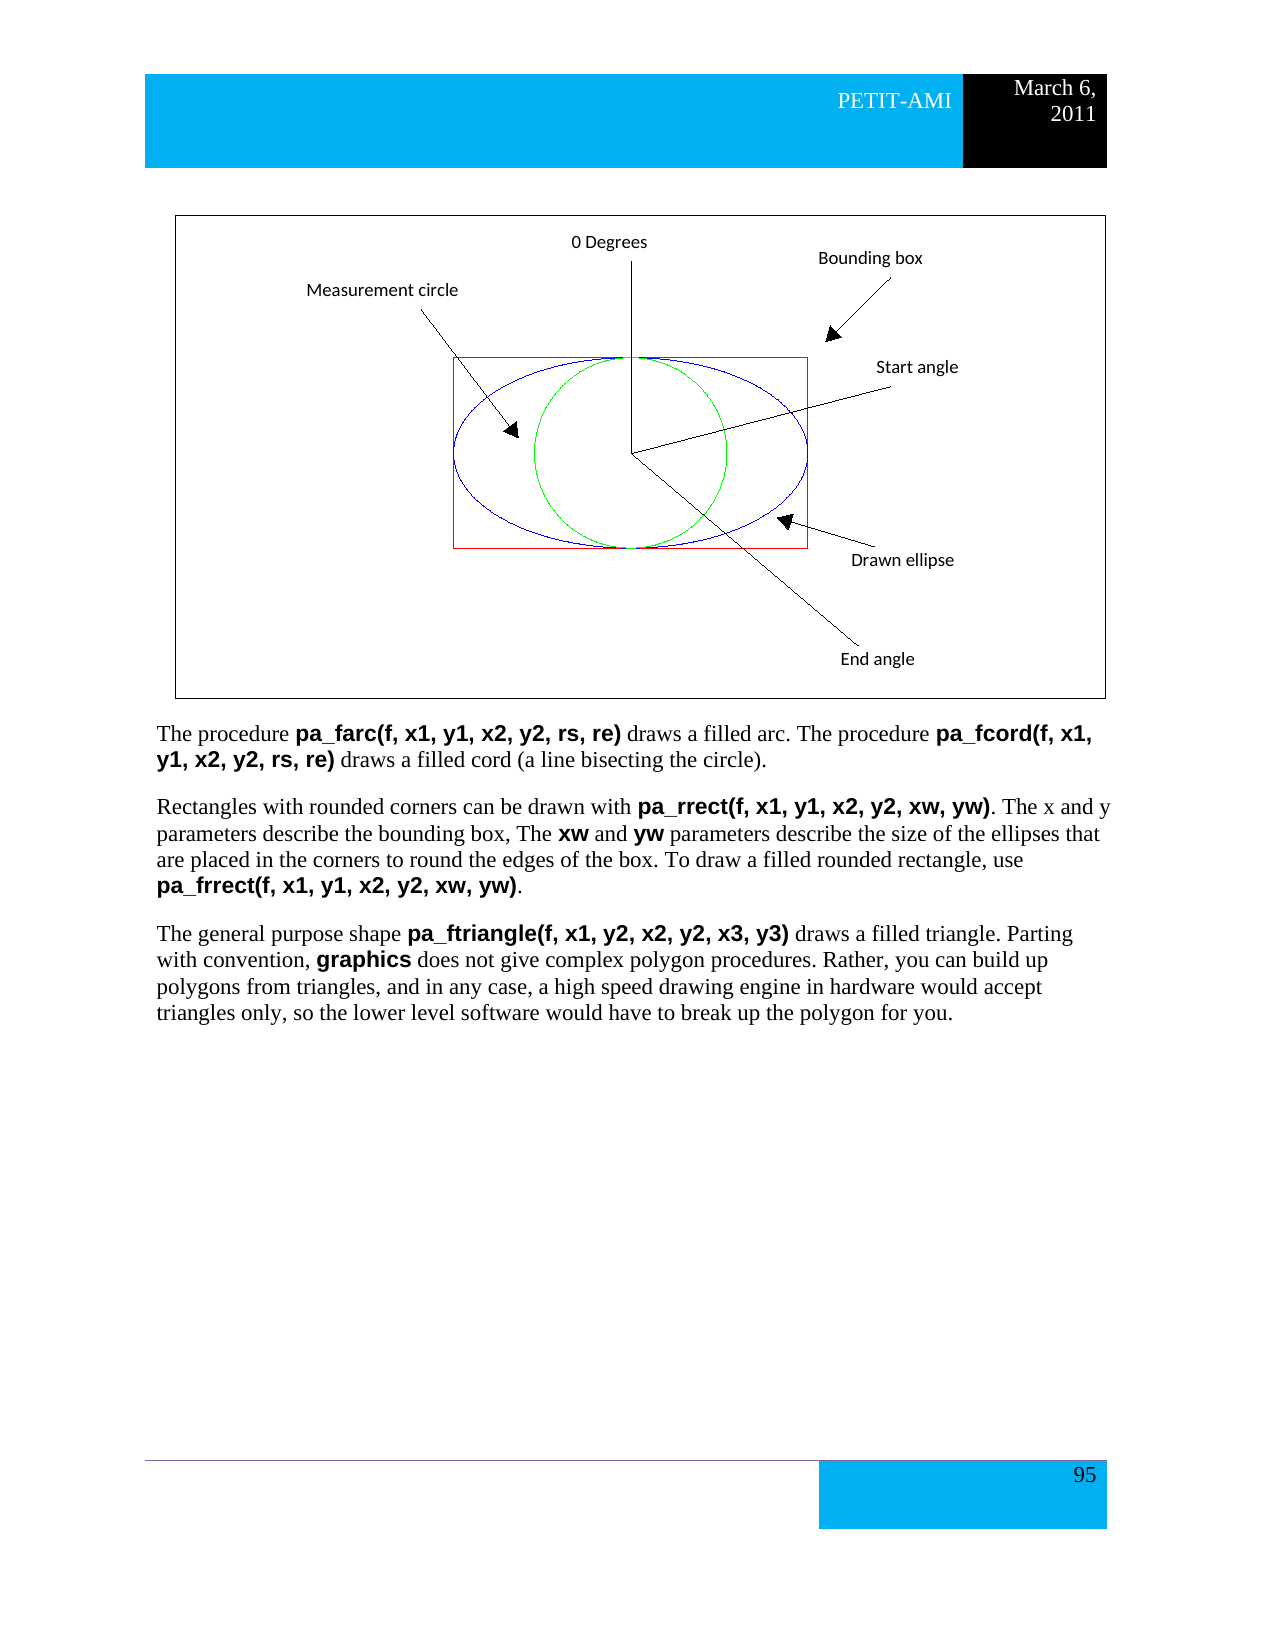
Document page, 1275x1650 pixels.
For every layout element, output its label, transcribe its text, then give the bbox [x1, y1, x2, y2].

text Rectangles with rounded corners can be drawn with pa_rrect(f, x1, y1, x2, y2, xw, yw). The x and y parameters describe the bounding box, The xw and yw parameters describe the size of the ellipses that are placed in the corners to round the edges of the box. To draw a filled rounded rectangle, use pa_frrect(f, x1, y1, x2, y2, xw, yw). [156, 793, 1118, 899]
text The general purpose shape pa_ftriangle(f, x1, y2, x2, y2, x3, y3) draws a filled triangle. Parting with convention, graphics does not give complex polygon procedures. Rather, you can build up polygons from triangles, and in any case, a high speed drawing engine in hardware would accept triangles only, so the lower level software would have to break up the polygon for you. [156, 920, 1118, 1025]
text The procedure pa_farc(f, x1, y1, x2, y2, rs, re) draws a filled arc. The procedure pa_fcord(f, x1, y1, x2, y2, rs, re) draws a filled cord (a line bisecting the circle). [156, 719, 1118, 772]
